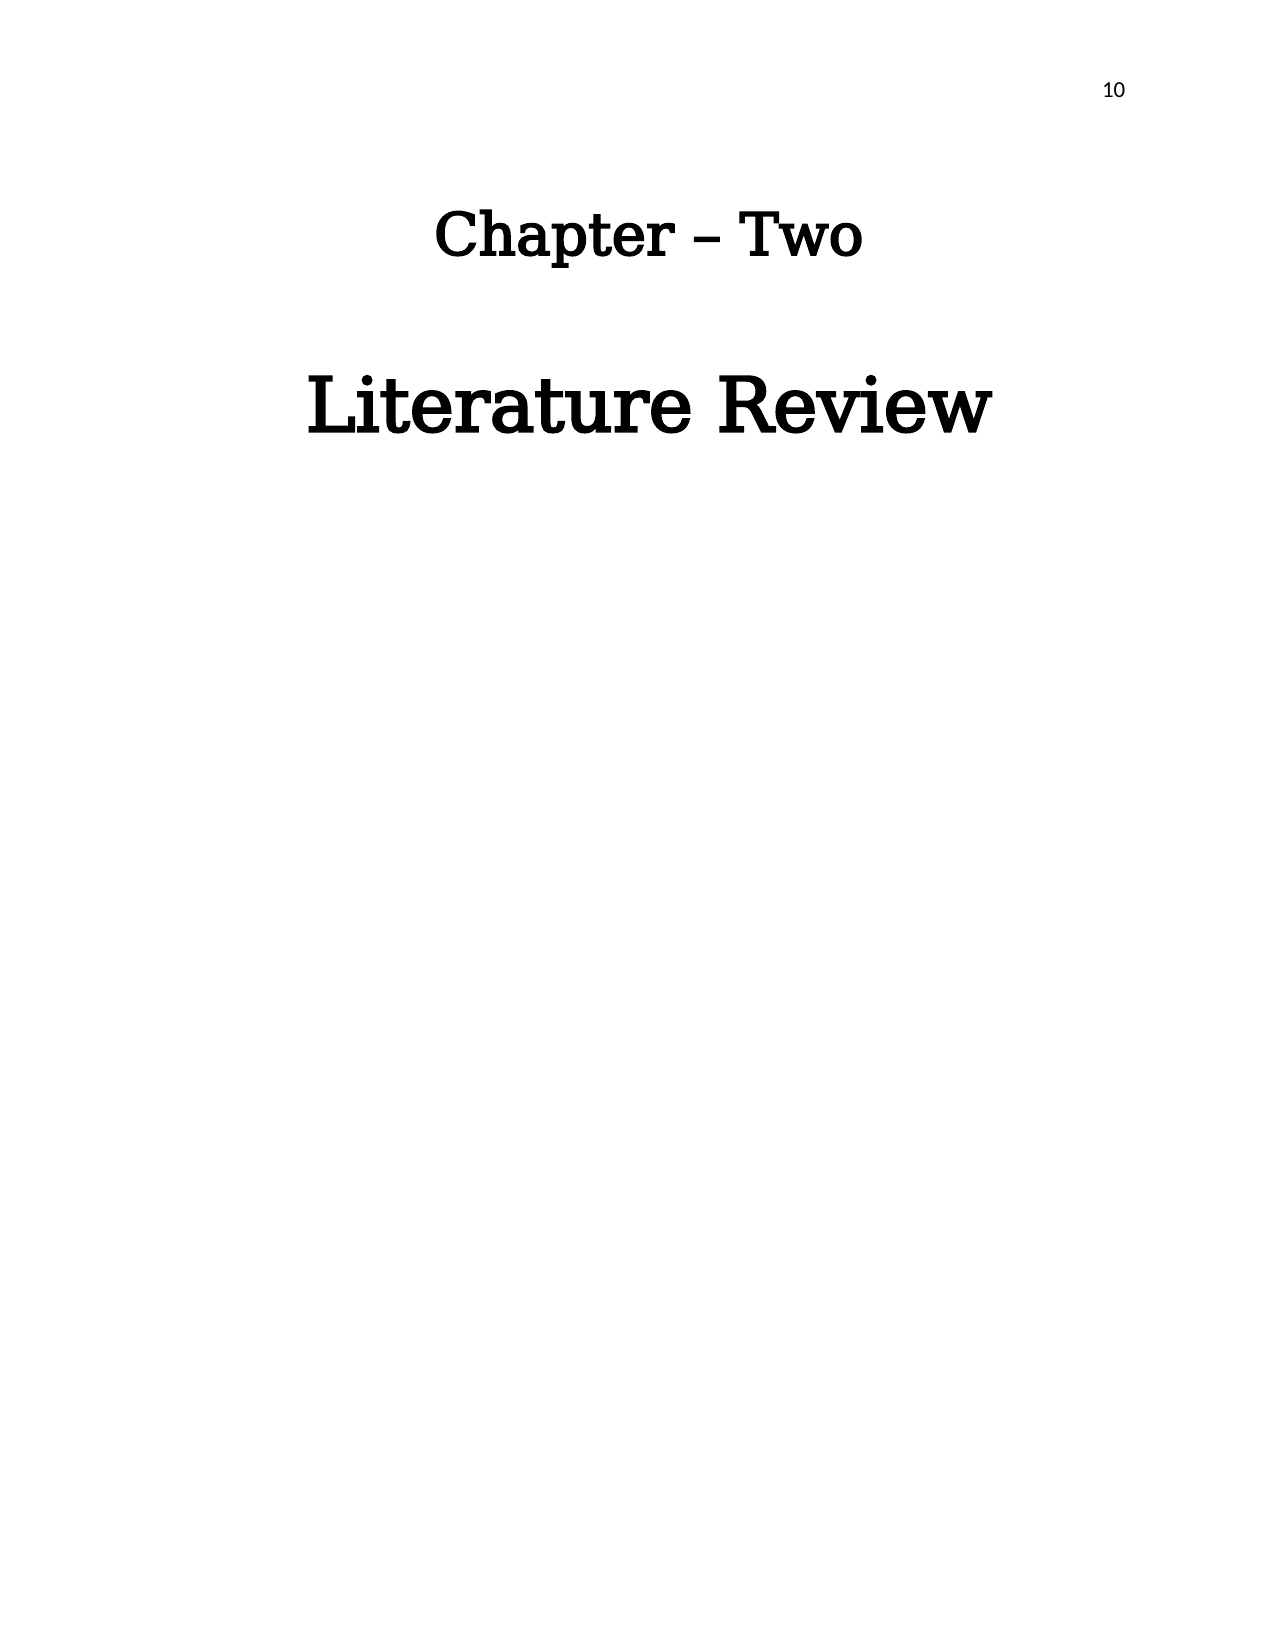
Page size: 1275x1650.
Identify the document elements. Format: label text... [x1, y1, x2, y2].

table_header Chapter – Two Literature Review [150, 197, 1147, 447]
